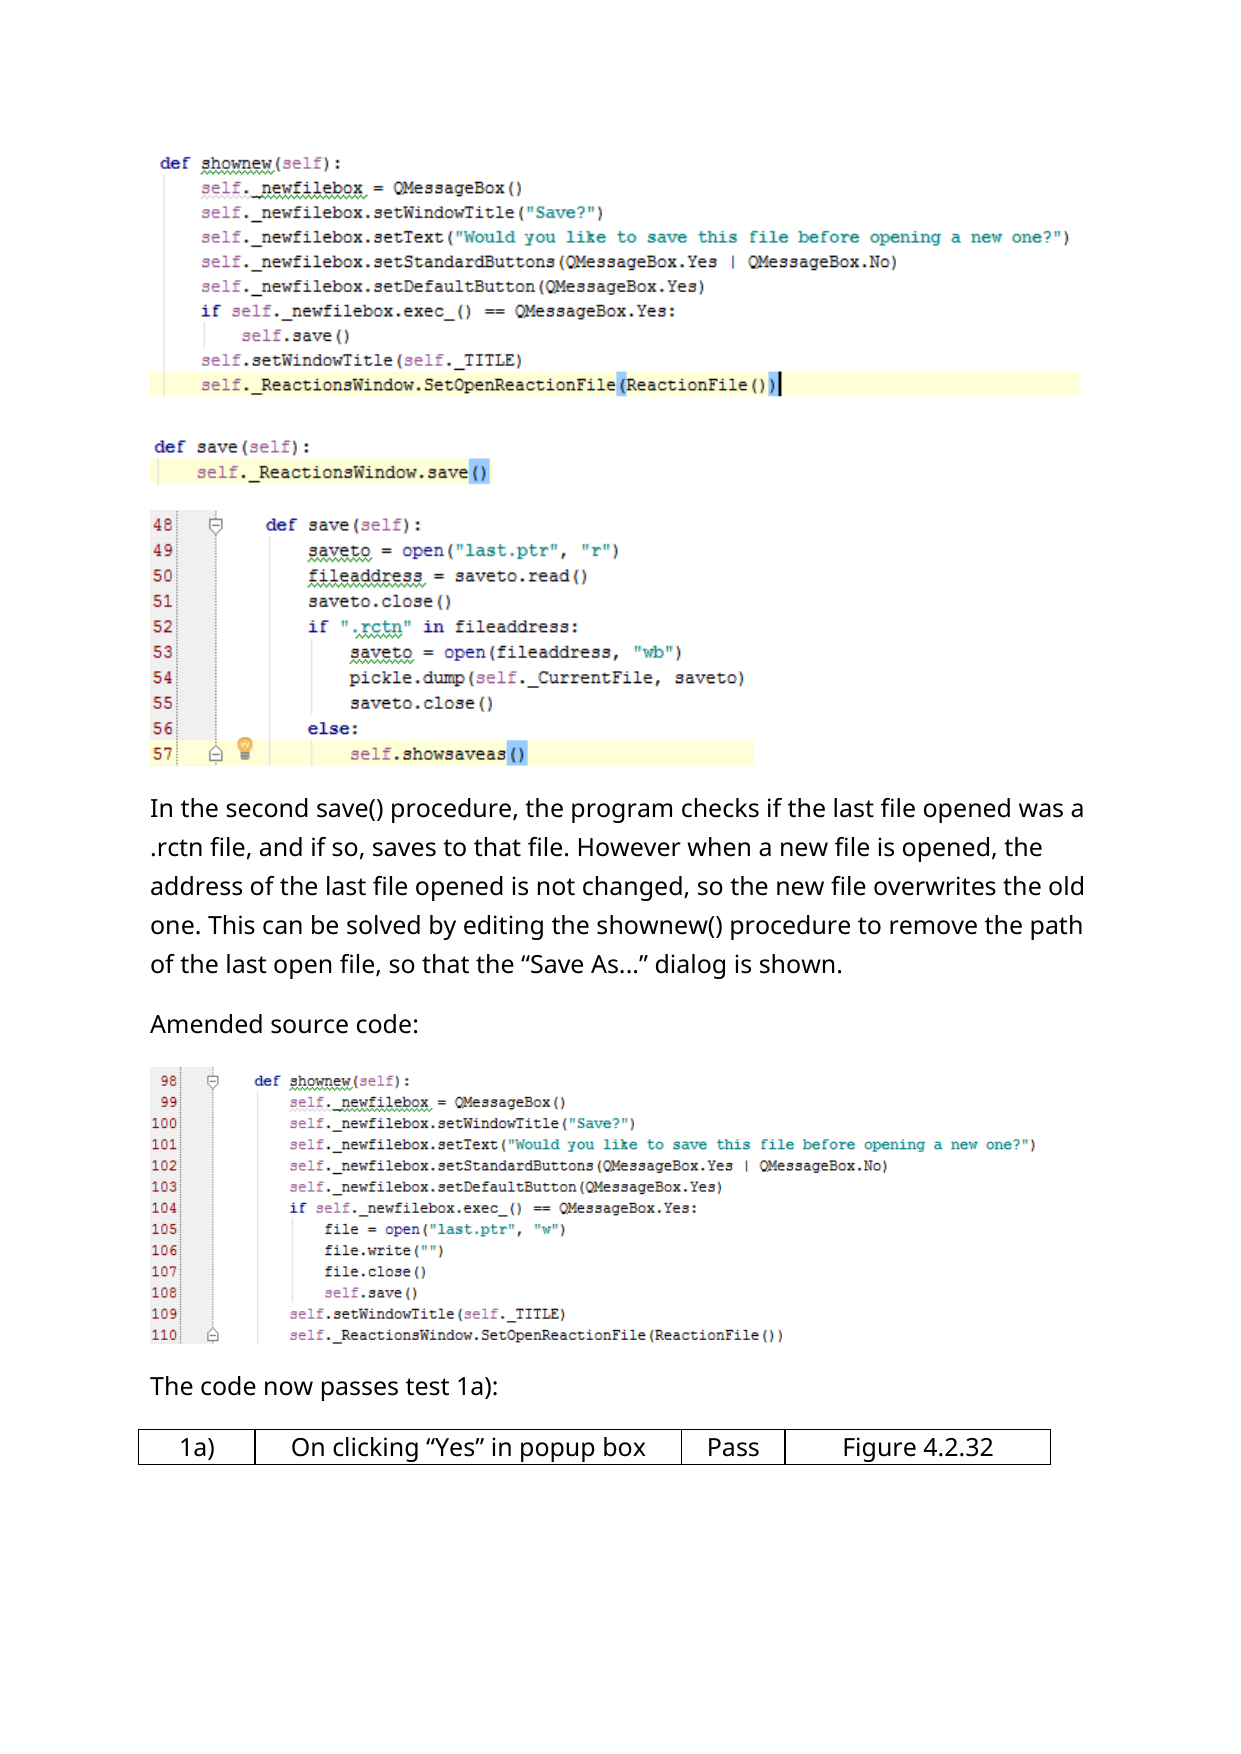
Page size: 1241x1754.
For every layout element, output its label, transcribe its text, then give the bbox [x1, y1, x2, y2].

table_header 1a) [139, 1430, 254, 1464]
picture [150, 510, 755, 766]
picture [150, 150, 1080, 403]
table_header Figure 4.2.32 [786, 1430, 1050, 1464]
table_header On clicking “Yes” in popup box [256, 1430, 681, 1464]
text Amended source code: [150, 1007, 1090, 1041]
text In the second save() procedure, the program checks if the last file opened was a .rctn file, and if so, saves to that file. However when a new file is opened, the address of the last file opened is not changed, so the new file overwrites the old one. This can be solved by editing the shownew() procedure to remove the path of the last open file, so that the “Save As...” dialog is shown. [150, 790, 1090, 981]
table_header Pass [682, 1430, 784, 1464]
picture [150, 1067, 1042, 1344]
picture [150, 427, 494, 486]
text The code now passes test 1a): [150, 1369, 1090, 1403]
